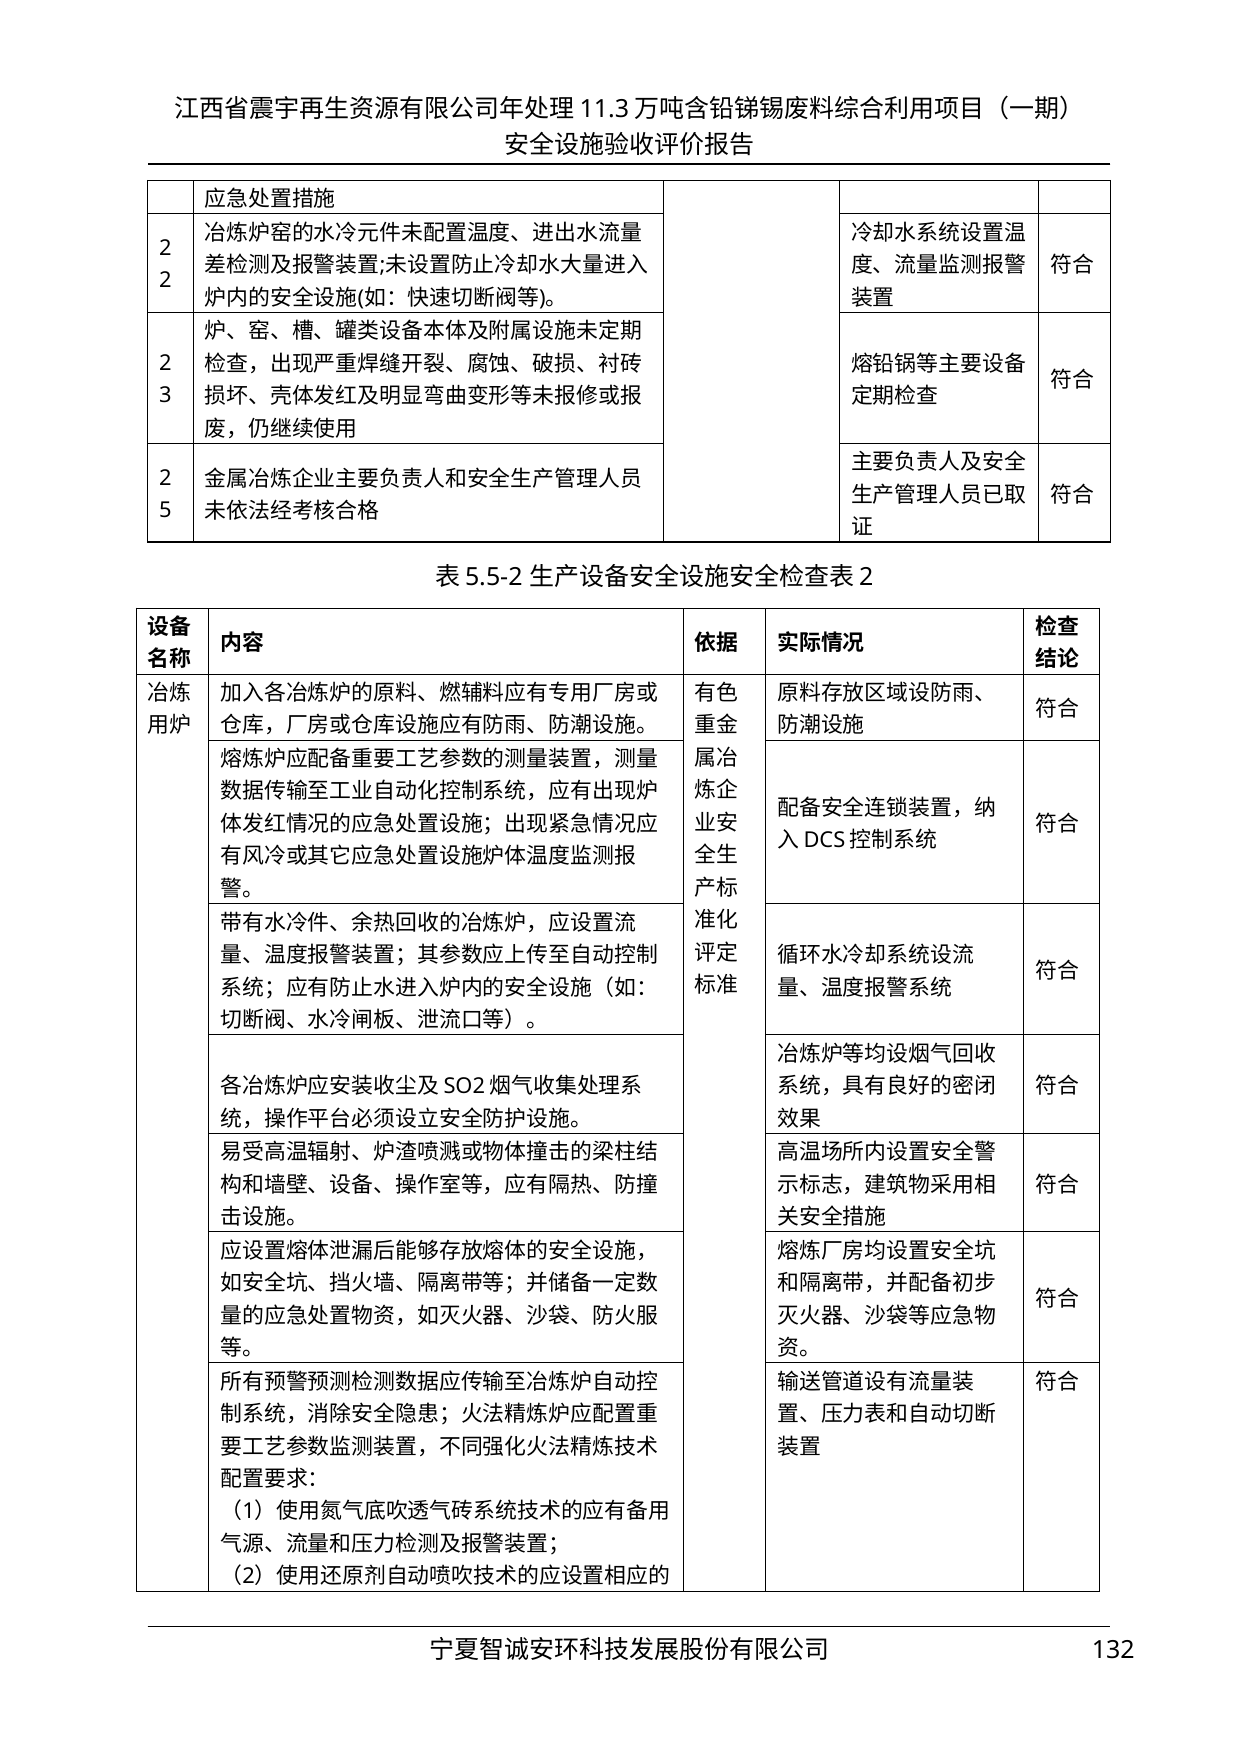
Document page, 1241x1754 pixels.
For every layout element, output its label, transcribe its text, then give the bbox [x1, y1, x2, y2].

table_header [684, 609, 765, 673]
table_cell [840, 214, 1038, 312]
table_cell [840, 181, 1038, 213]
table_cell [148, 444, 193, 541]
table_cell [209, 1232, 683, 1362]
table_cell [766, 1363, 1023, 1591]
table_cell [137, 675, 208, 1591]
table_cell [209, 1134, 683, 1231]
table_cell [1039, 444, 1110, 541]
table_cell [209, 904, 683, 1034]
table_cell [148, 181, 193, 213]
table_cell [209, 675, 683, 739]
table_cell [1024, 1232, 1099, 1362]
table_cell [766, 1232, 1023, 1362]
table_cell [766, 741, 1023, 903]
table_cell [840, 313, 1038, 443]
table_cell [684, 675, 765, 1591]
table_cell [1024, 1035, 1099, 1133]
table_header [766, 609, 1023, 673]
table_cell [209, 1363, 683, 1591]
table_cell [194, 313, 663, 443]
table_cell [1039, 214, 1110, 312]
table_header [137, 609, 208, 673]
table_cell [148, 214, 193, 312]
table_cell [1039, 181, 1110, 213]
text 表5.5-2 生产设备安全设施安全检查表2 [148, 543, 1110, 607]
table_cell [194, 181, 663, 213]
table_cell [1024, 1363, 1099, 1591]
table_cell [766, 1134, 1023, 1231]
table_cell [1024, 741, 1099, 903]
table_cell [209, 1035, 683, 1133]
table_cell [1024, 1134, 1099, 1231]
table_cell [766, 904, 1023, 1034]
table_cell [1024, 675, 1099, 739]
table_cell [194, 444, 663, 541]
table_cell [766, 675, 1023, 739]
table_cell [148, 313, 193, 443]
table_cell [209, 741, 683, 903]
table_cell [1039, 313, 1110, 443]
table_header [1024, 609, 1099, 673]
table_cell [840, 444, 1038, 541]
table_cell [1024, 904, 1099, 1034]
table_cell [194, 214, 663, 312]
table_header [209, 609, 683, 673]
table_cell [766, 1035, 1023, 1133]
